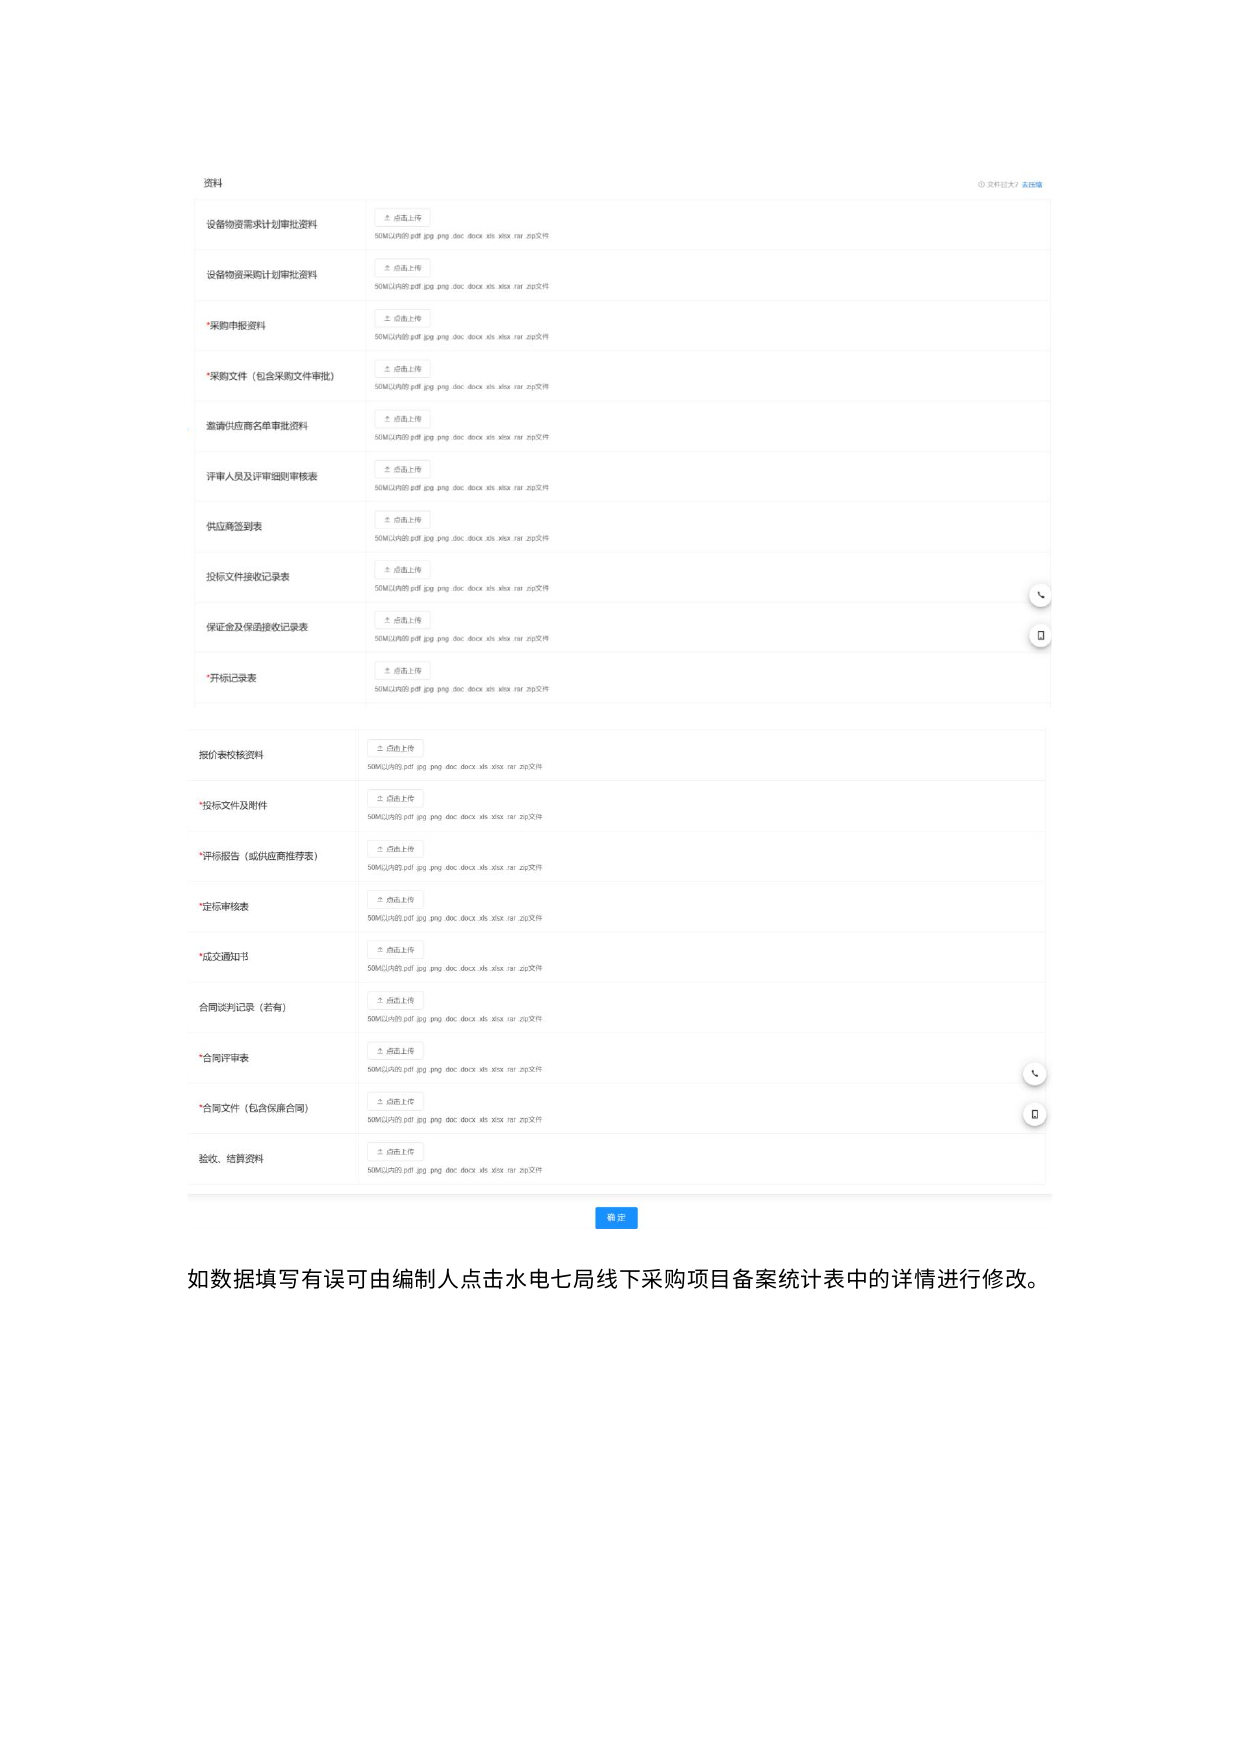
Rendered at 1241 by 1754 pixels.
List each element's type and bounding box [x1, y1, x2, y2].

picture [187, 727, 1053, 1229]
picture [187, 162, 1052, 708]
text [187, 1261, 1053, 1294]
